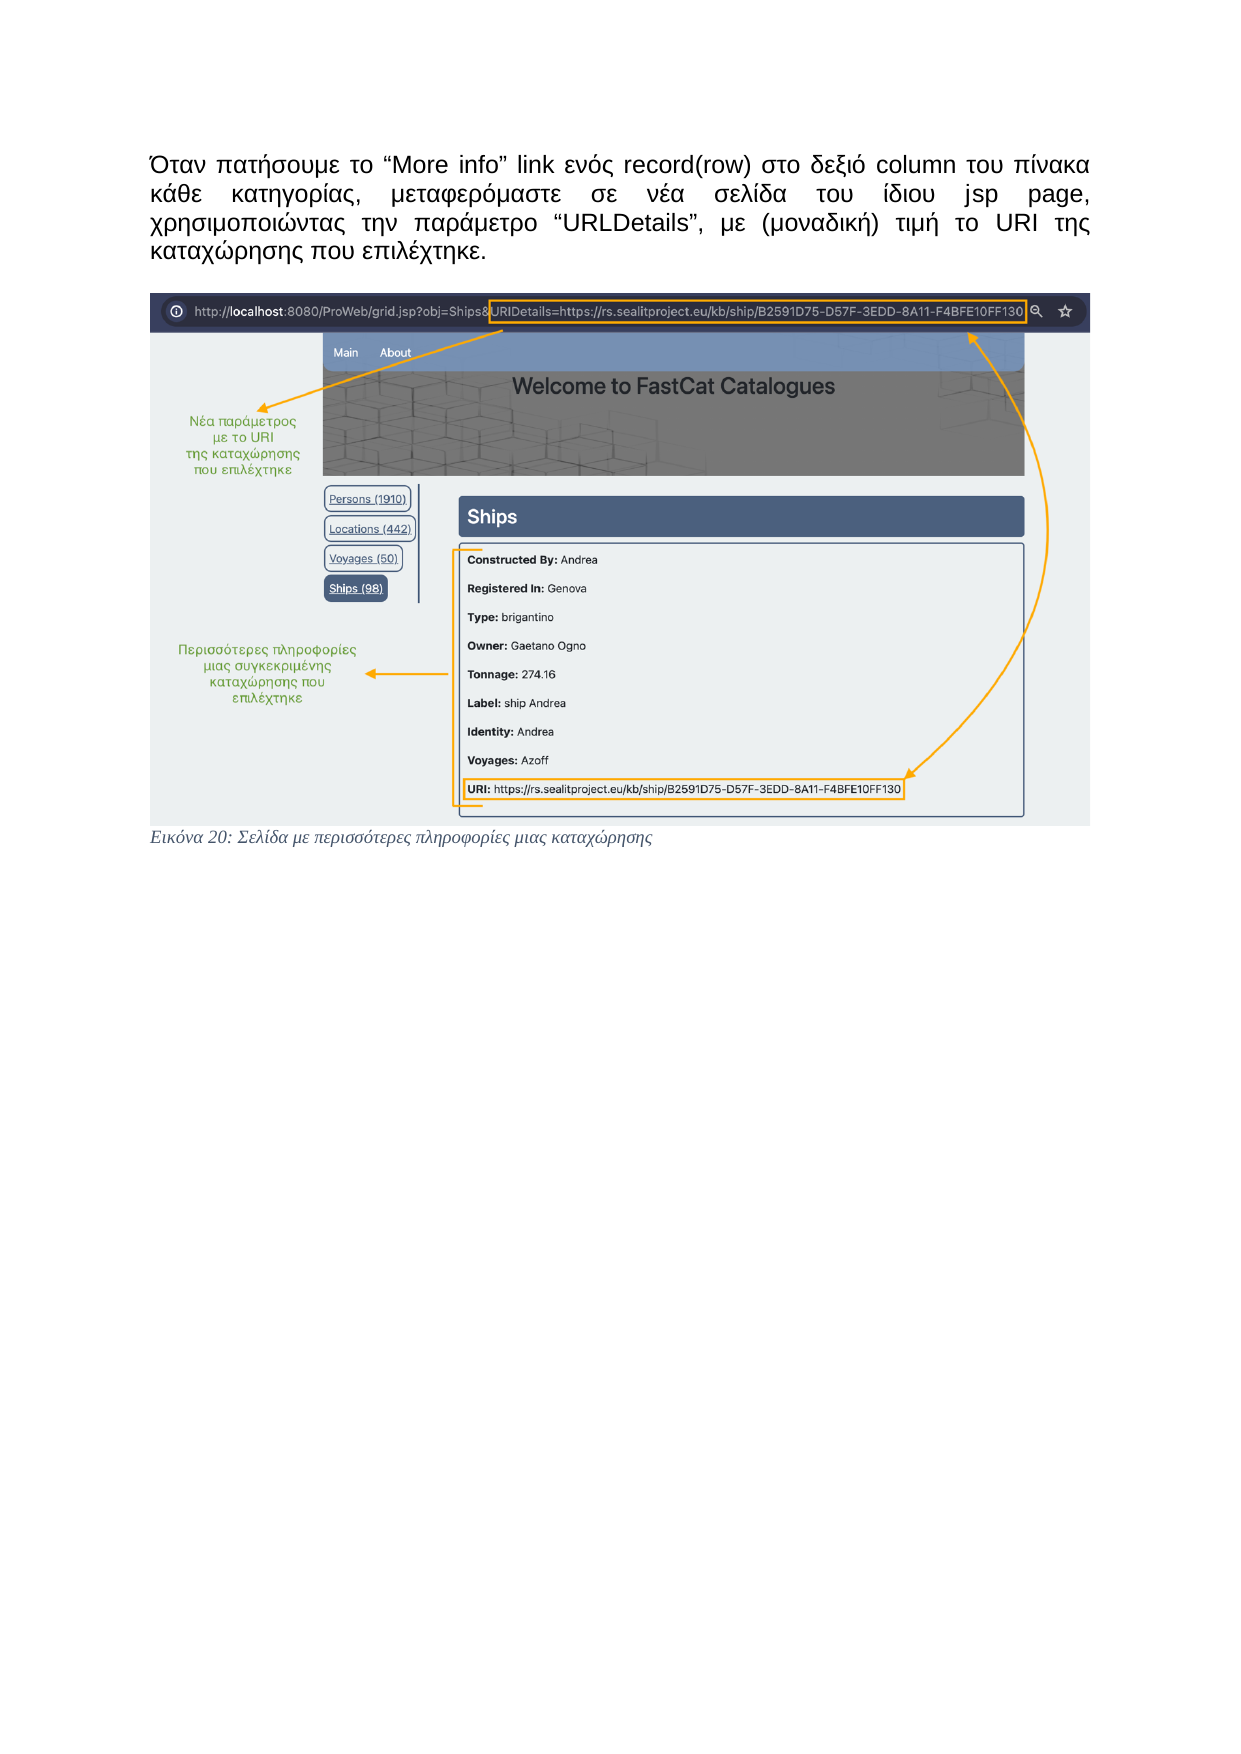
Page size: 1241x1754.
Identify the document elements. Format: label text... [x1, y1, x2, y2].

picture [150, 293, 1091, 826]
text Εικόνα 20: Σελίδα με περισσότερες πληροφορίες μιας καταχώρησης [150, 826, 1090, 848]
text Όταν πατήσουμε το “More info” link ενός record(row) στο δεξιό column του πίνακα κάθε κατηγορίας, μεταφερόμαστε σε νέα σελίδα του ίδιου jsp page, χρησιμοποιώντας την παράμετρο “URLDetails”, με (μοναδική) τιμή το URI της καταχώρησης που επιλέχτηκε. [150, 150, 1090, 265]
